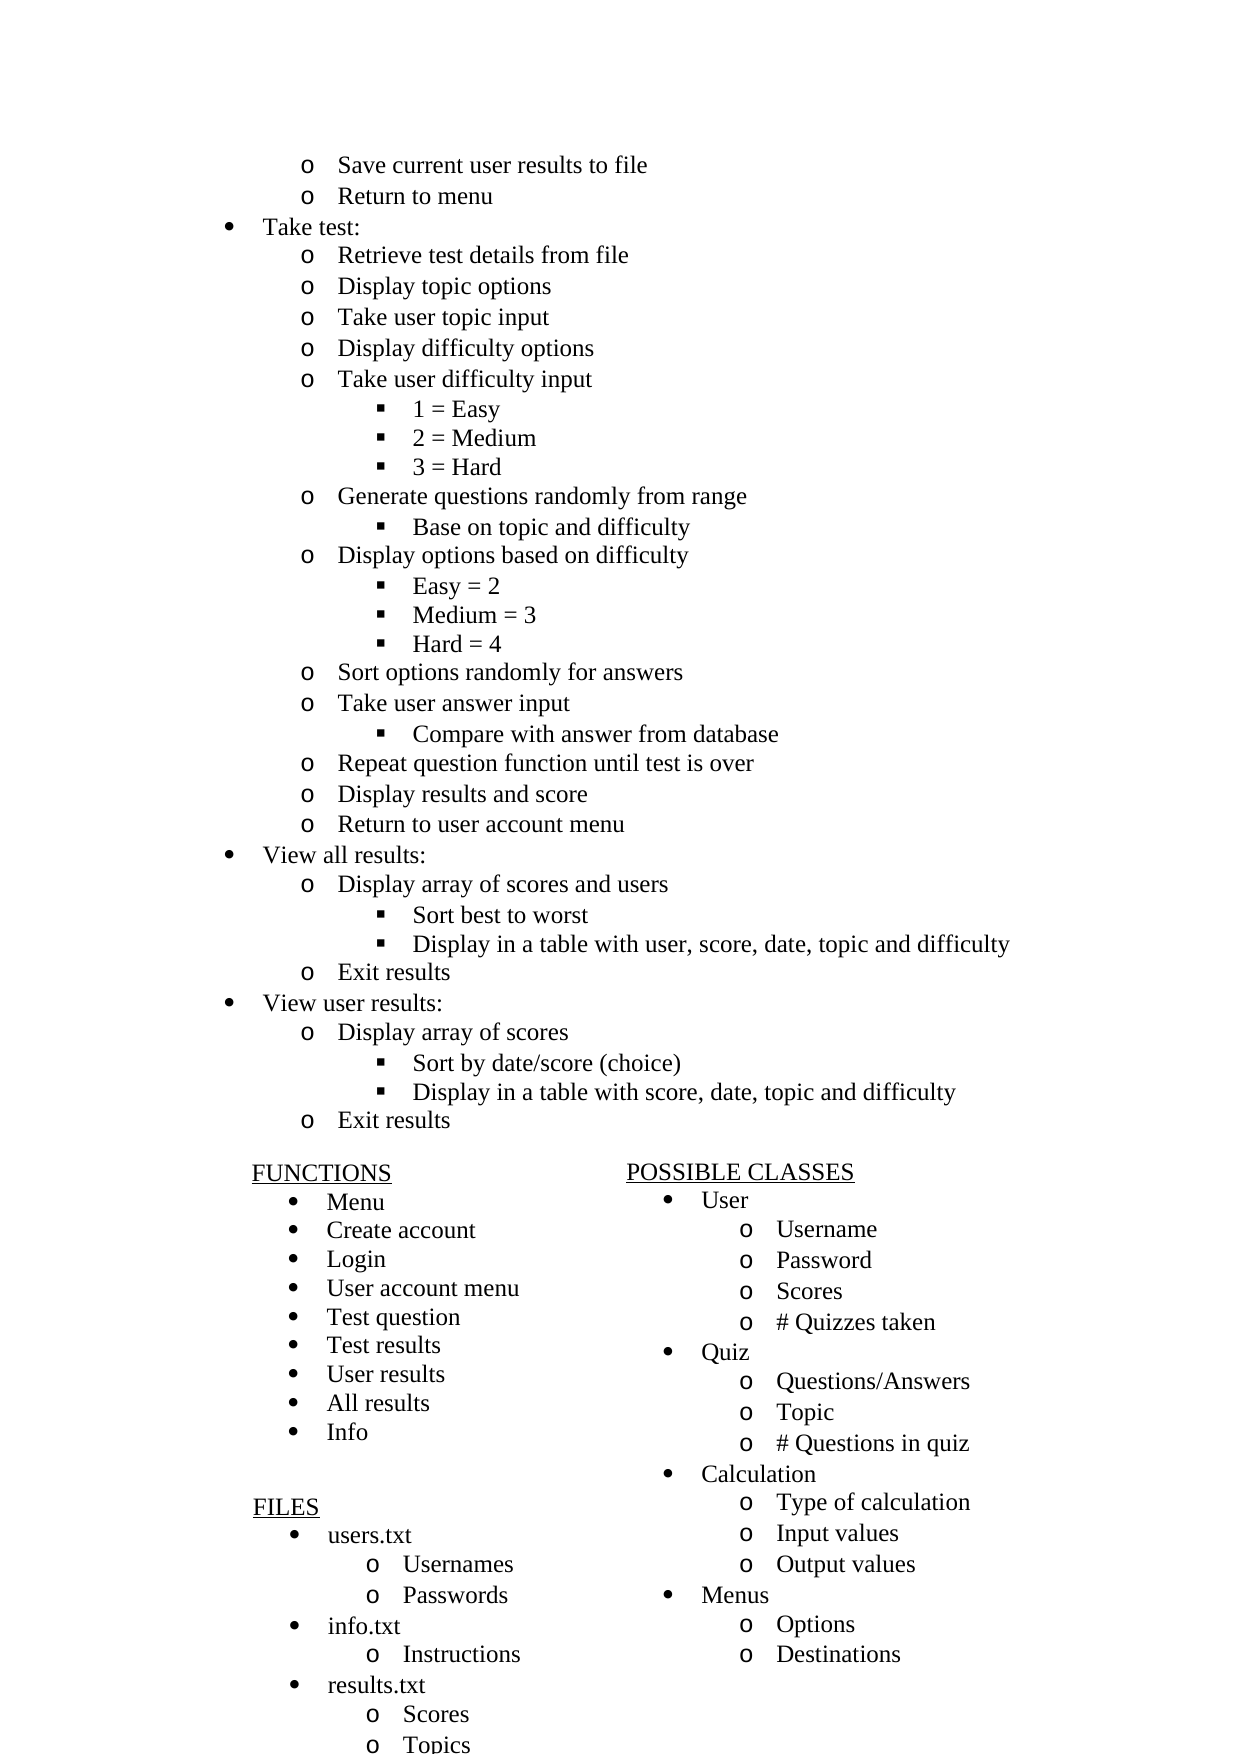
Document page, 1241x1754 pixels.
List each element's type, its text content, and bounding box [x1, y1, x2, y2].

list Display in a table with score, date, topic and difficulty [375, 1077, 1053, 1105]
list Easy = 2 [375, 571, 1053, 600]
list Display topic options [300, 271, 1053, 302]
list Hard = 4 [375, 629, 1053, 657]
list Display results and score [300, 779, 1053, 809]
list Generate questions randomly from range [300, 481, 1053, 512]
list Save current user results to file [300, 150, 1053, 181]
list View user results: [225, 988, 1053, 1017]
list Sort options randomly for answers [300, 657, 1053, 688]
list Return to user account menu [300, 809, 1053, 840]
list 3 = Hard [375, 452, 1053, 481]
list Sort best to worst [375, 900, 1053, 929]
list View all results: [225, 840, 1053, 869]
list Compare with answer from database [375, 719, 1053, 748]
list Display array of scores [300, 1017, 1053, 1048]
list Take user answer input [300, 688, 1053, 719]
list Display options based on difficulty [300, 540, 1053, 571]
list Repeat question function until test is over [300, 748, 1053, 779]
list 1 = Easy [375, 394, 1053, 423]
list Take user difficulty input [300, 364, 1053, 394]
list Medium = 3 [375, 600, 1053, 629]
list Display array of scores and users [300, 869, 1053, 900]
list Exit results [300, 957, 1053, 988]
list Base on topic and difficulty [375, 512, 1053, 540]
list Retrieve test details from file [300, 240, 1053, 271]
list Exit results [300, 1105, 1053, 1136]
list Display in a table with user, score, date, topic and difficulty [375, 929, 1053, 957]
list Take user topic input [300, 302, 1053, 333]
list Take test: [225, 212, 1053, 240]
list Display difficulty options [300, 333, 1053, 364]
list 2 = Medium [375, 423, 1053, 452]
list Return to menu [300, 181, 1053, 212]
list Sort by date/score (choice) [375, 1048, 1053, 1077]
